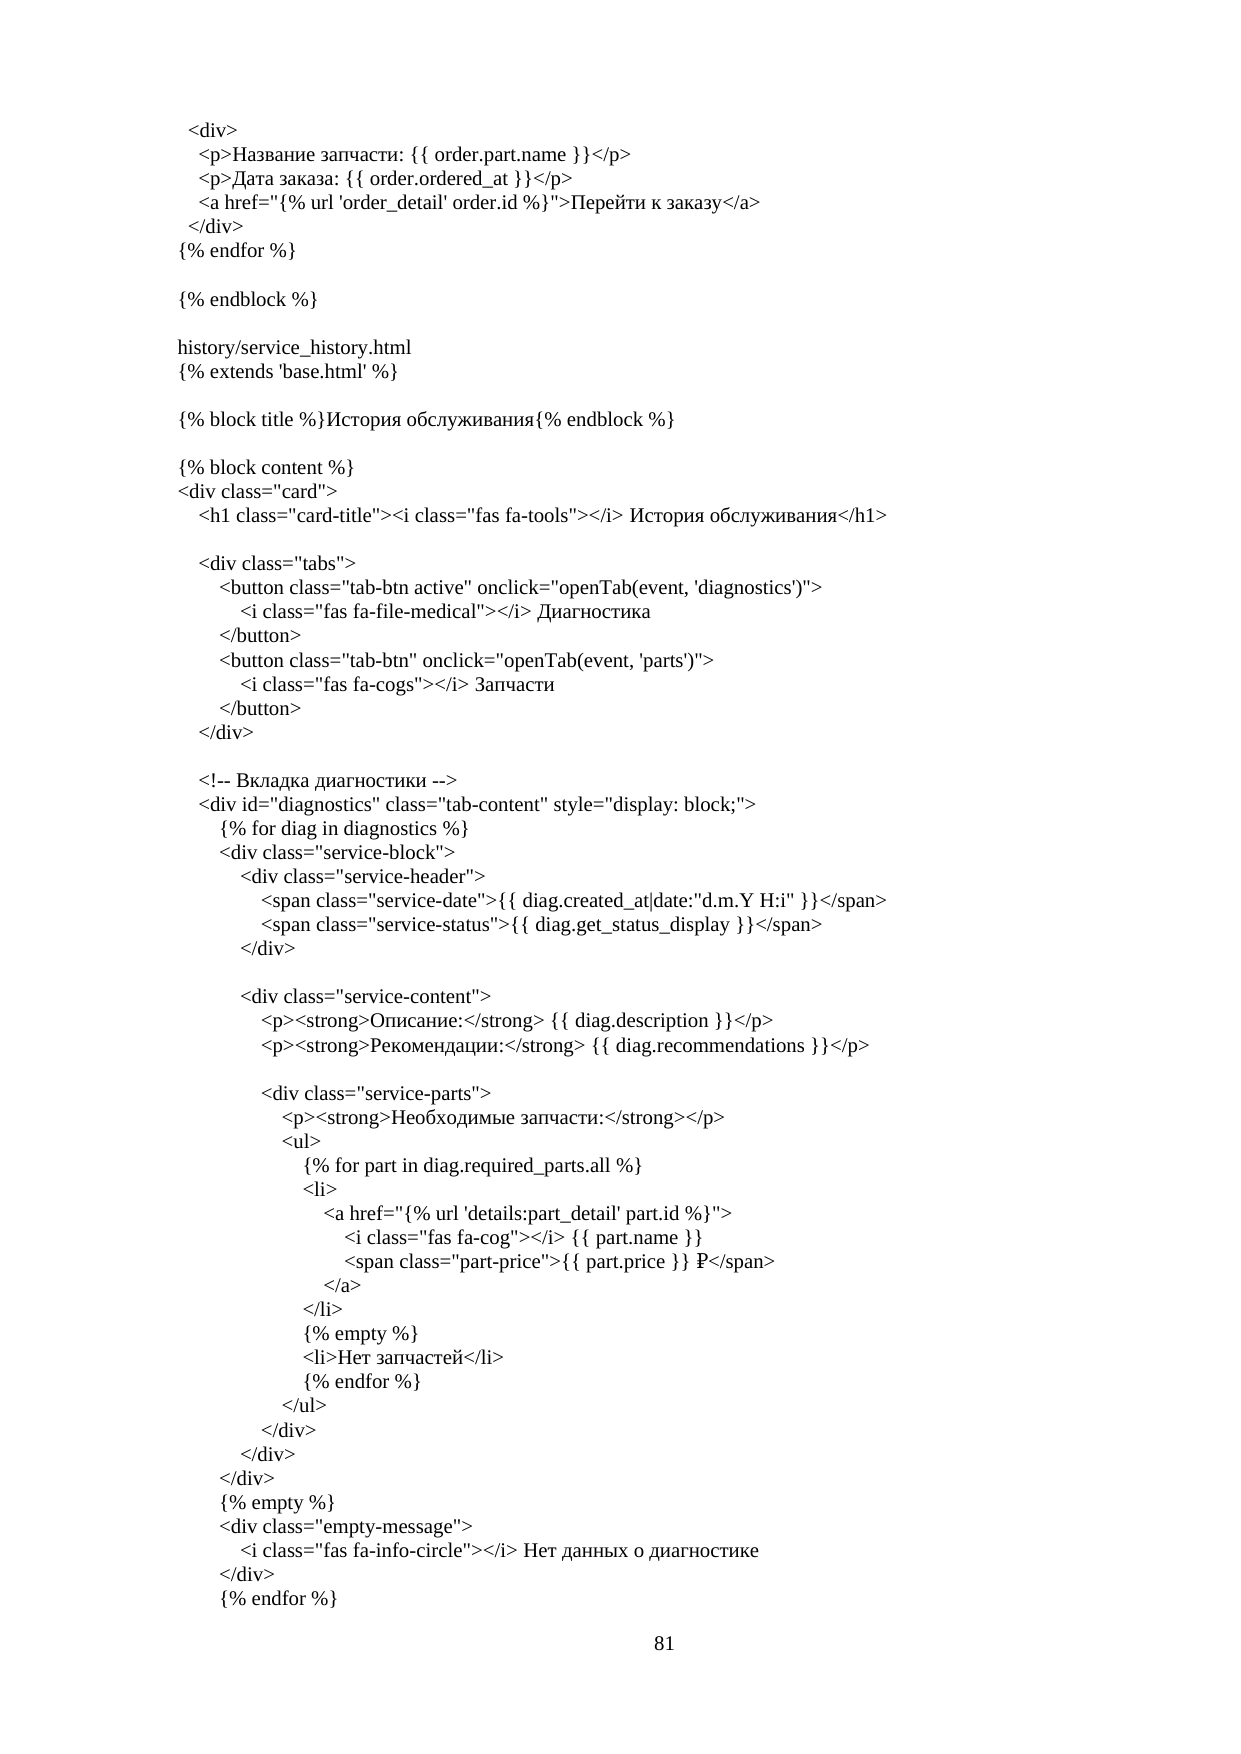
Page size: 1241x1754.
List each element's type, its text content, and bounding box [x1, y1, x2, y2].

text history/service_history.html [177, 335, 1152, 359]
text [177, 118, 1152, 311]
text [177, 359, 1152, 1610]
